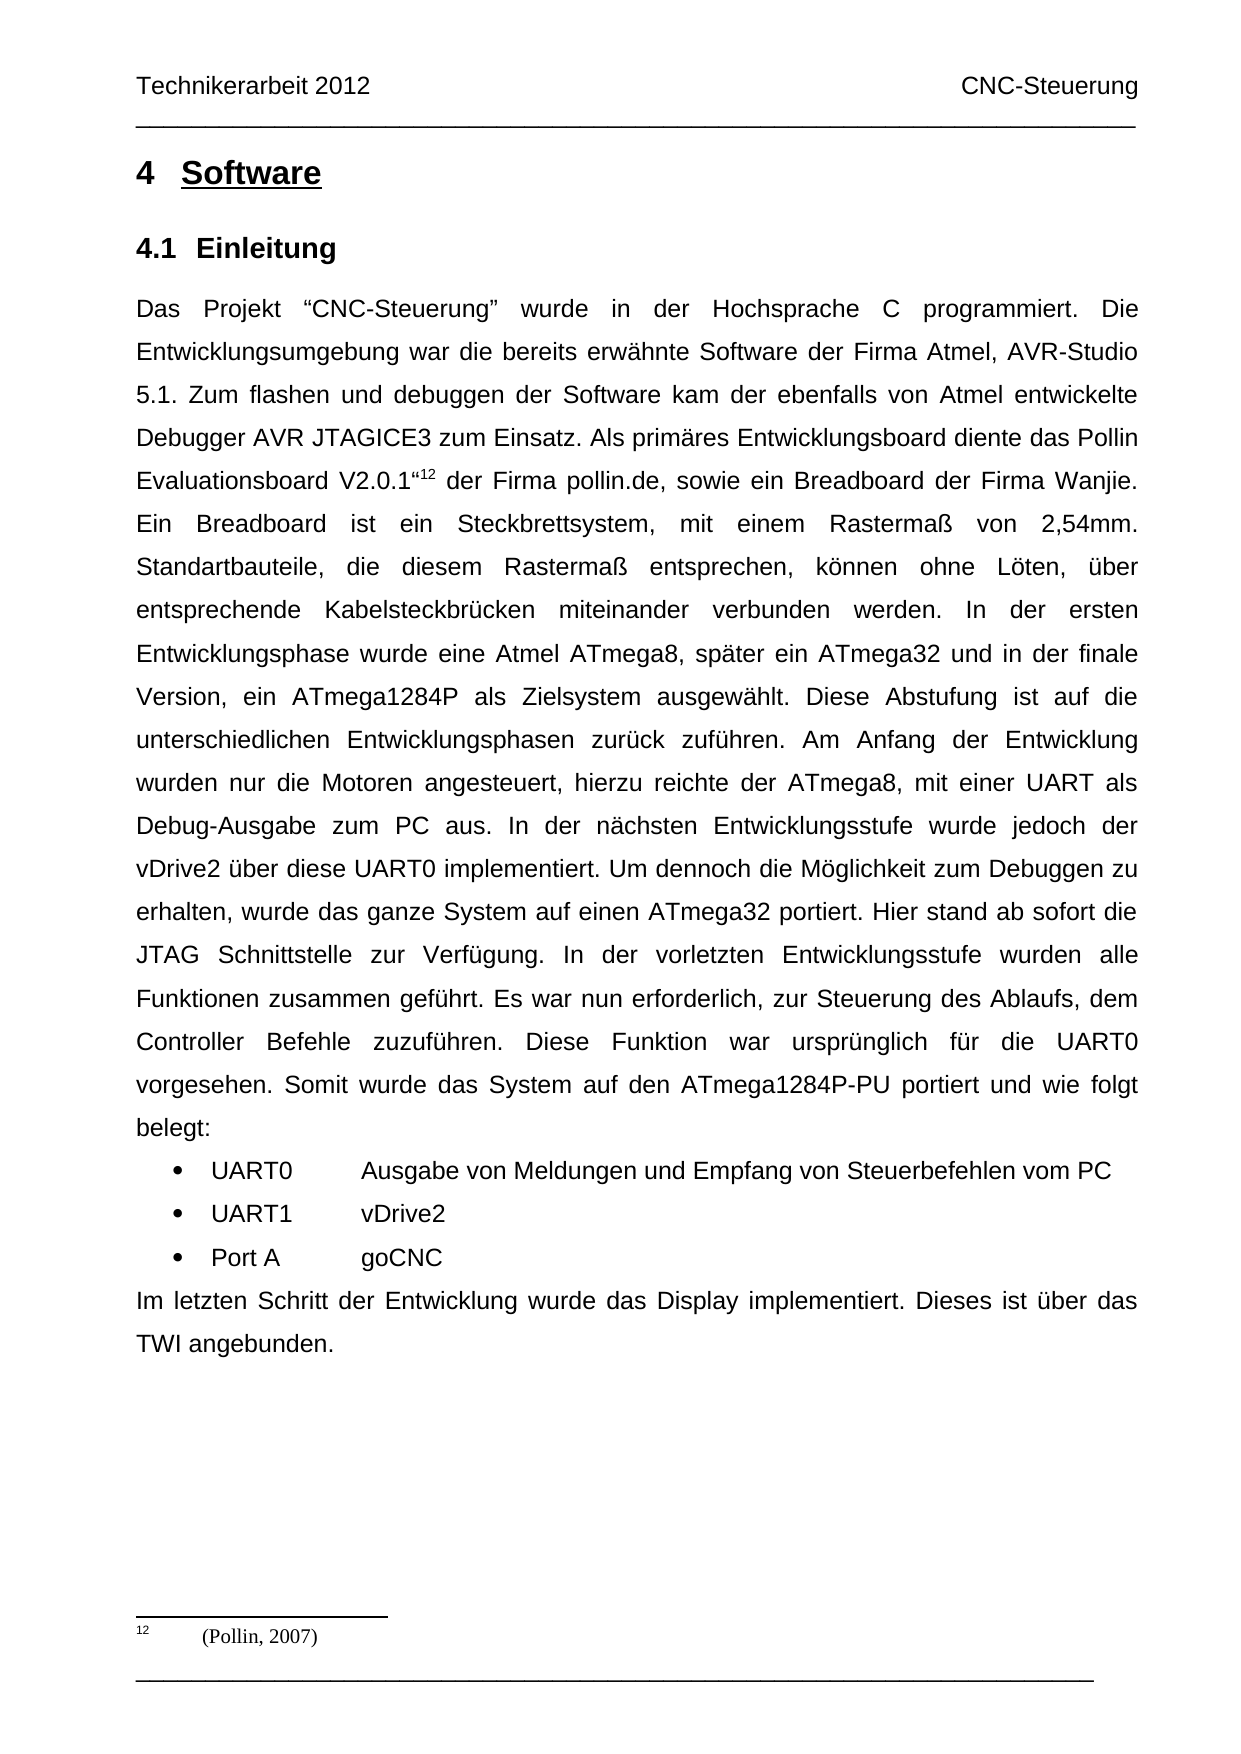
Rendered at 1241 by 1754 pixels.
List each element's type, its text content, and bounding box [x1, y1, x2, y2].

list UART0 Ausgabe von Meldungen und Empfang von Steuerbefehlen vom PC [173, 1156, 1140, 1185]
subtitle Einleitung [136, 231, 1140, 264]
text Im letzten Schritt der Entwicklung wurde das Display implementiert. Dieses ist über das TWI angebunden. [136, 1286, 1140, 1358]
list UART1 vDrive2 [173, 1199, 1140, 1228]
subtitle Software [136, 153, 1140, 192]
list Port A goCNC [173, 1243, 1140, 1271]
text Das Projekt “CNC-Steuerung” wurde in der Hochsprache C programmiert. Die Entwicklungsumgebung war die bereits erwähnte Software der Firma Atmel, AVR-Studio 5.1. Zum flashen und debuggen der Software kam der ebenfalls von Atmel entwickelte Debugger AVR JTAGICE3 zum Einsatz. Als primäres Entwicklungsboard diente das Pollin Evaluationsboard V2.0.1“ der Firma pollin.de, sowie ein Breadboard der Firma Wanjie. Ein Breadboard ist ein Steckbrettsystem, mit einem Rastermaß von 2,54mm. Standartbauteile, die diesem Rastermaß entsprechen, können ohne Löten, über entsprechende Kabelsteckbrücken miteinander verbunden werden. In der ersten Entwicklungsphase wurde eine Atmel ATmega8, später ein ATmega32 und in der finale Version, ein ATmega1284P als Zielsystem ausgewählt. Diese Abstufung ist auf die unterschiedlichen Entwicklungsphasen zurück zuführen. Am Anfang der Entwicklung wurden nur die Motoren angesteuert, hierzu reichte der ATmega8, mit einer UART als Debug-Ausgabe zum PC aus. In der nächsten Entwicklungsstufe wurde jedoch der vDrive2 über diese UART0 implementiert. Um dennoch die Möglichkeit zum Debuggen zu erhalten, wurde das ganze System auf einen ATmega32 portiert. Hier stand ab sofort die JTAG Schnittstelle zur Verfügung. In der vorletzten Entwicklungsstufe wurden alle Funktionen zusammen geführt. Es war nun erforderlich, zur Steuerung des Ablaufs, dem Controller Befehle zuzuführen. Diese Funktion war ursprünglich für die UART0 vorgesehen. Somit wurde das System auf den ATmega1284P-PU portiert und wie folgt belegt: [136, 294, 1140, 1142]
